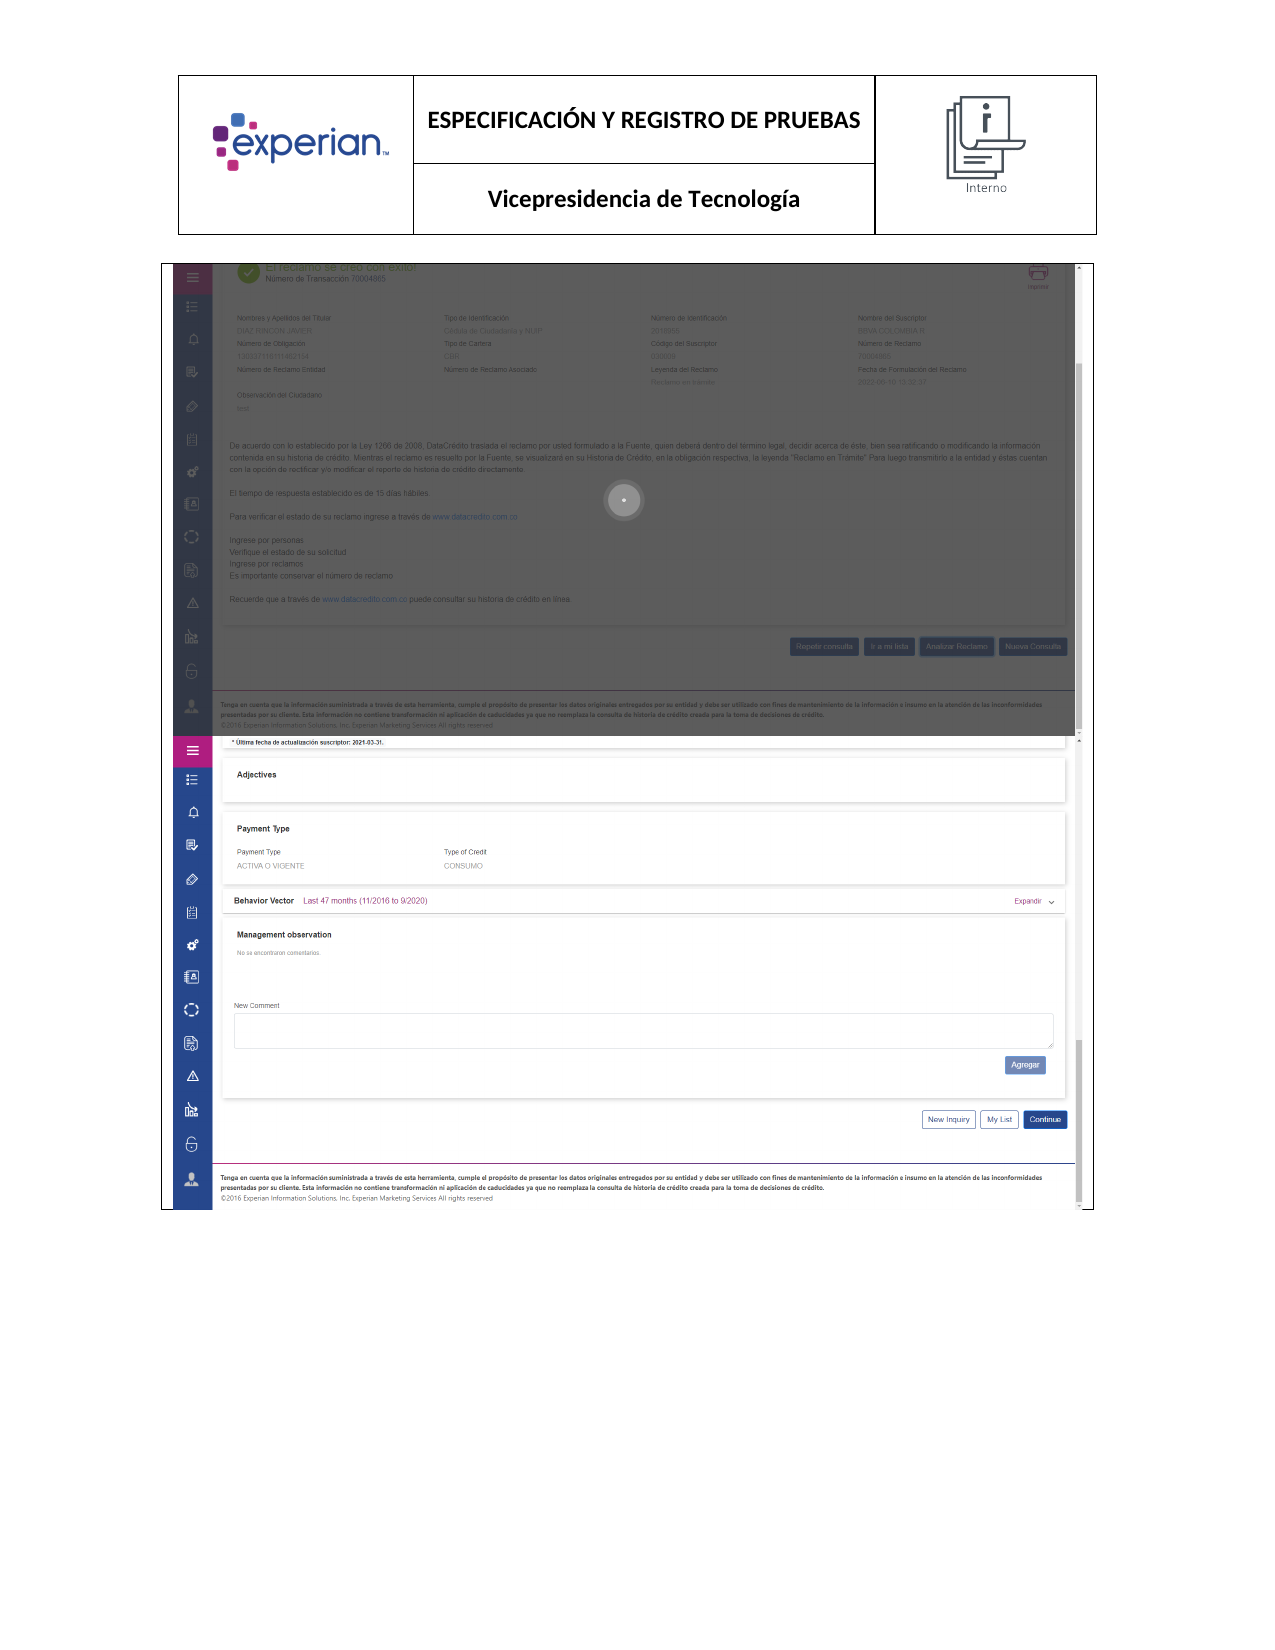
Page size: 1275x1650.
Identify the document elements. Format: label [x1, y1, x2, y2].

table_cell [1083, 264, 1093, 1209]
picture [946, 91, 1026, 193]
picture [191, 91, 401, 192]
table_cell [162, 264, 173, 1209]
picture [173, 264, 1083, 1210]
